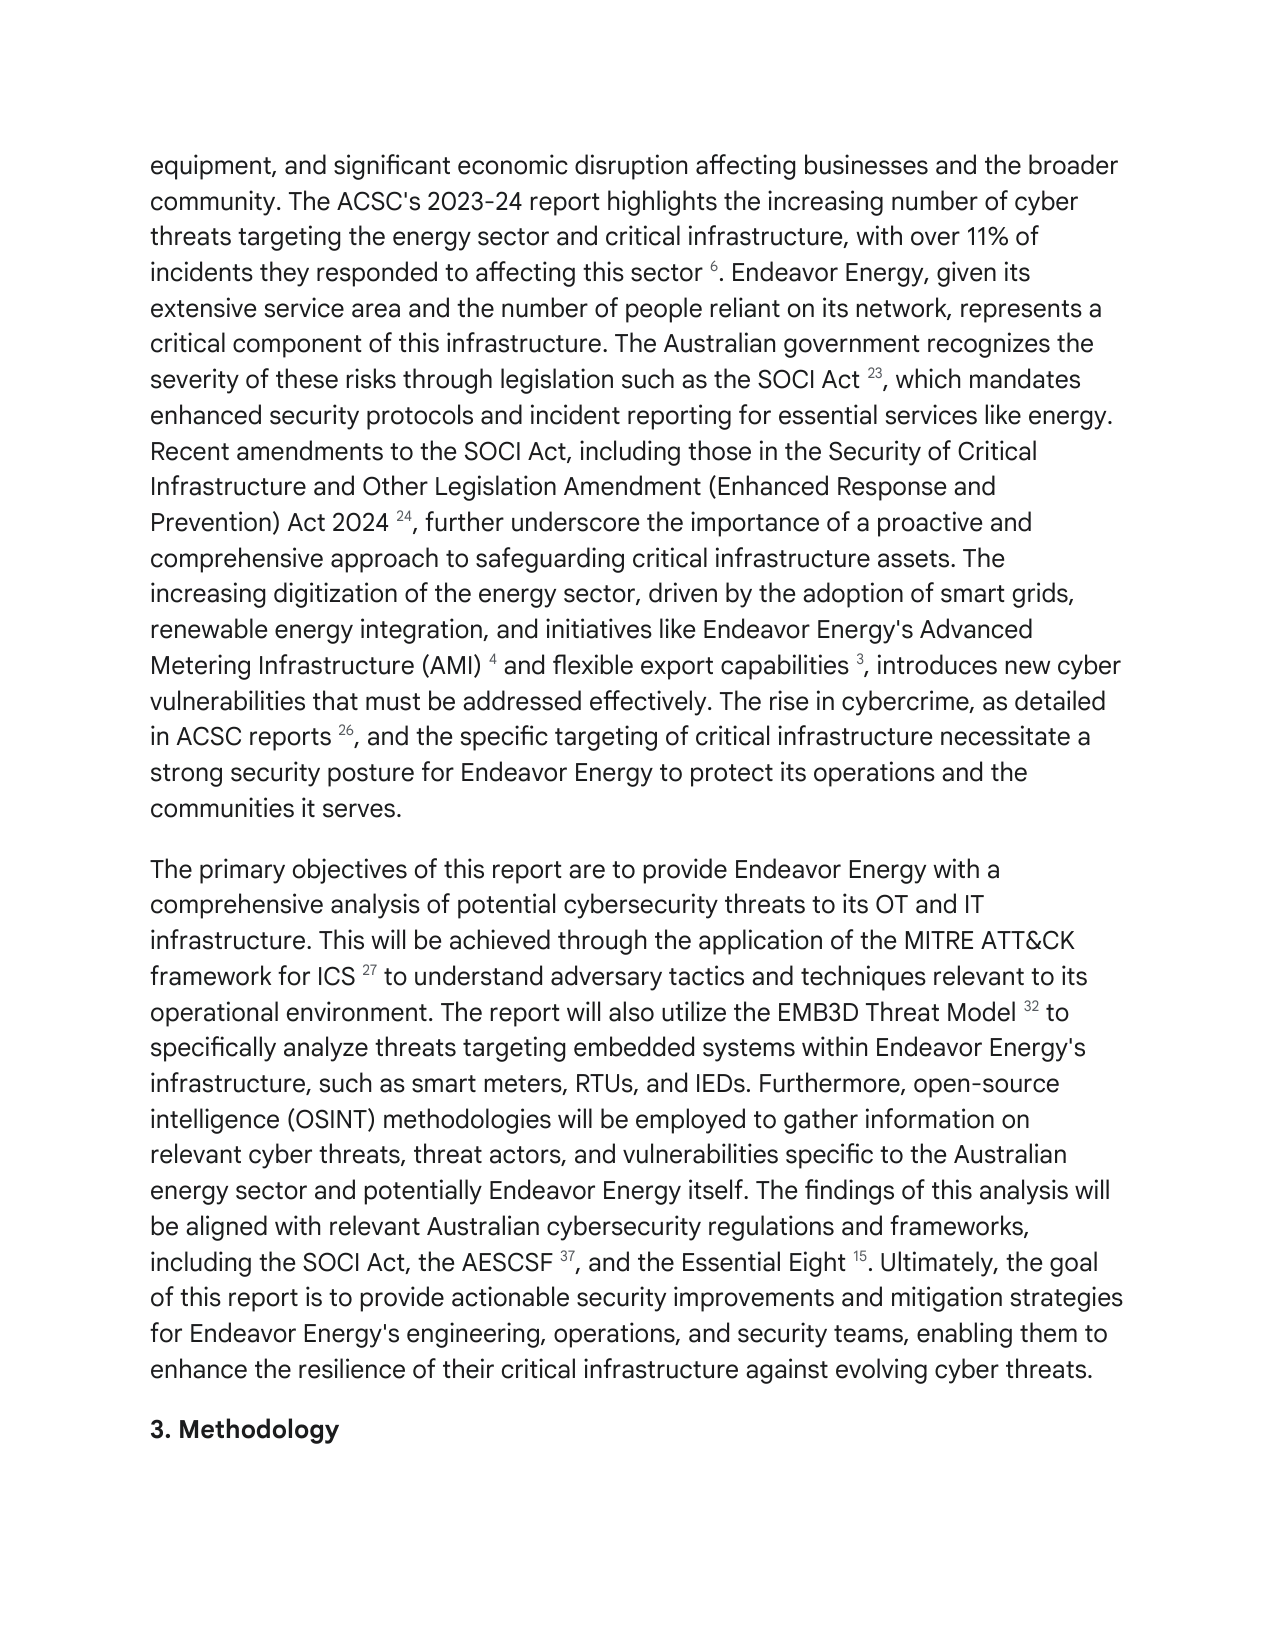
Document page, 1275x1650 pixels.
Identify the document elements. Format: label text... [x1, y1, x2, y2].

text 3. Methodology [150, 1415, 1125, 1446]
text The primary objectives of this report are to provide Endeavor Energy with a comprehensive analysis of potential cybersecurity threats to its OT and IT infrastructure. This will be achieved through the application of the MITRE ATT&CK framework for ICS 27 to understand adversary tactics and techniques relevant to its operational environment. The report will also utilize the EMB3D Threat Model 32 to specifically analyze threats targeting embedded systems within Endeavor Energy's infrastructure, such as smart meters, RTUs, and IEDs. Furthermore, open-source intelligence (OSINT) methodologies will be employed to gather information on relevant cyber threats, threat actors, and vulnerabilities specific to the Australian energy sector and potentially Endeavor Energy itself. The findings of this analysis will be aligned with relevant Australian cybersecurity regulations and frameworks, including the SOCI Act, the AESCSF 37, and the Essential Eight 15. Ultimately, the goal of this report is to provide actionable security improvements and mitigation strategies for Endeavor Energy's engineering, operations, and security teams, enabling them to enhance the resilience of their critical infrastructure against evolving cyber threats. [150, 854, 1125, 1385]
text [150, 150, 1125, 824]
